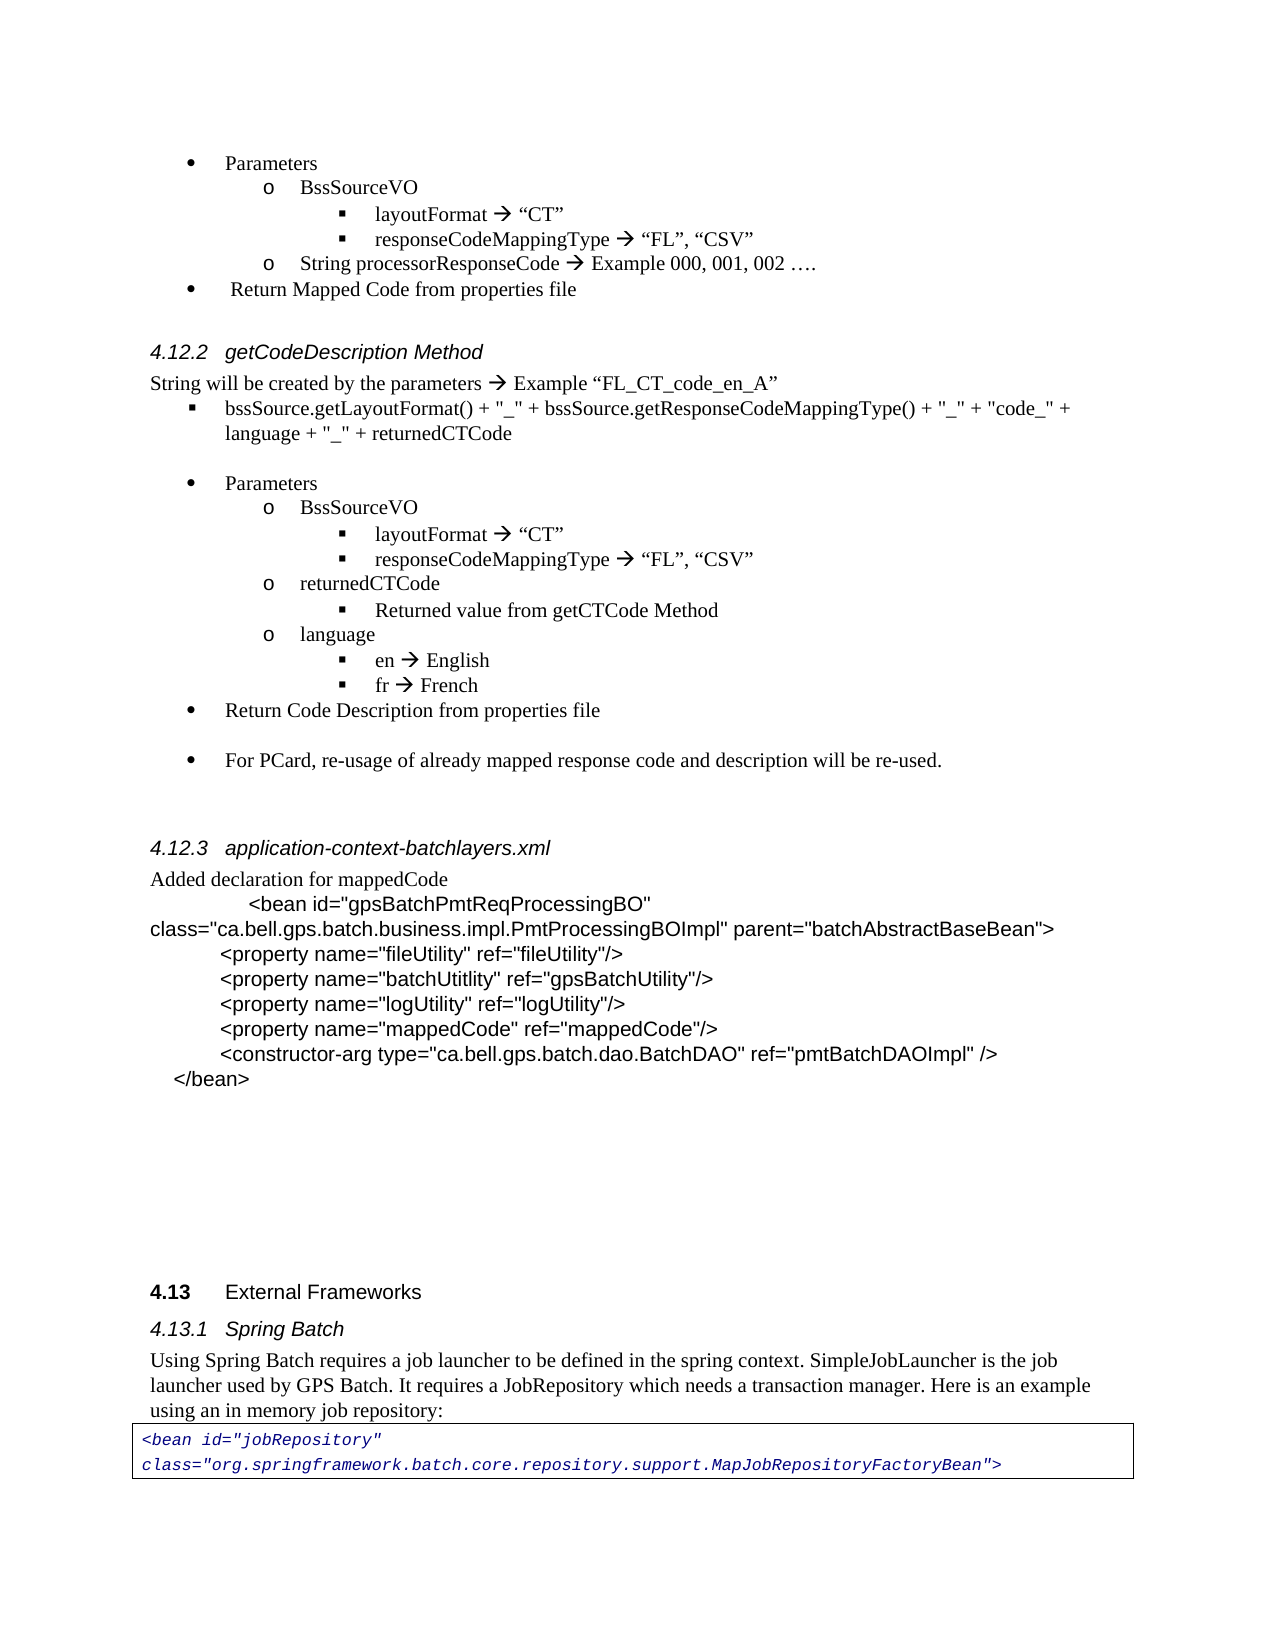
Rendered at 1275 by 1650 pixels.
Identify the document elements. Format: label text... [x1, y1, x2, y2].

text <property name="batchUtitlity" ref="gpsBatchUtility"/> [150, 966, 1125, 991]
text Using Spring Batch requires a job launcher to be defined in the spring context. SimpleJobLauncher is the job launcher used by GPS Batch. It requires a JobRepository which needs a transaction manager. Here is an example using an in memory job repository: [150, 1347, 1125, 1422]
text <property name="logUtility" ref="logUtility"/> [150, 991, 1125, 1016]
list Return Code Description from properties file [187, 697, 1125, 722]
list Return Mapped Code from properties file [187, 276, 1125, 301]
list language [262, 622, 1125, 647]
subtitle Spring Batch [150, 1316, 1125, 1341]
subtitle External Frameworks [150, 1279, 1125, 1304]
text Added declaration for mappedCode [150, 866, 1125, 891]
text <bean id="jobRepository" class="org.springframework.batch.core.repository.support.MapJobRepositoryFactoryBean"> [133, 1424, 1133, 1478]
list en English [337, 647, 1125, 672]
subtitle getCodeDescription Method [150, 339, 1125, 364]
list returnedCTCode [262, 571, 1125, 597]
text <property name="fileUtility" ref="fileUtility"/> [150, 941, 1125, 966]
list String processorResponseCode Example 000, 001, 002 …. [262, 251, 1125, 276]
list BssSourceVO [262, 495, 1125, 521]
list Parameters [187, 150, 1125, 175]
text <property name="mappedCode" ref="mappedCode"/> [150, 1016, 1125, 1041]
text <bean id="gpsBatchPmtReqProcessingBO" class="ca.bell.gps.batch.business.impl.PmtProcessingBOImpl" parent="batchAbstractBaseBean"> [150, 891, 1125, 941]
text String will be created by the parameters Example “FL_CT_code_en_A” [150, 370, 1125, 395]
list responseCodeMappingType “FL”, “CSV” [337, 546, 1125, 571]
list Returned value from getCTCode Method [337, 597, 1125, 622]
text <constructor-arg type="ca.bell.gps.batch.dao.BatchDAO" ref="pmtBatchDAOImpl" /> [150, 1041, 1125, 1066]
list bssSource.getLayoutFormat() + "_" + bssSource.getResponseCodeMappingType() + "_" + "code_" + language + "_" + returnedCTCode [187, 395, 1125, 445]
list fr French [337, 672, 1125, 697]
text </bean> [150, 1066, 1125, 1091]
list BssSourceVO [262, 175, 1125, 201]
list layoutFormat “CT” [337, 201, 1125, 226]
list layoutFormat “CT” [337, 521, 1125, 546]
list For PCard, re-usage of already mapped response code and description will be re-used. [187, 747, 1125, 772]
list responseCodeMappingType “FL”, “CSV” [337, 226, 1125, 251]
subtitle application-context-batchlayers.xml [150, 835, 1125, 860]
list Parameters [187, 470, 1125, 495]
